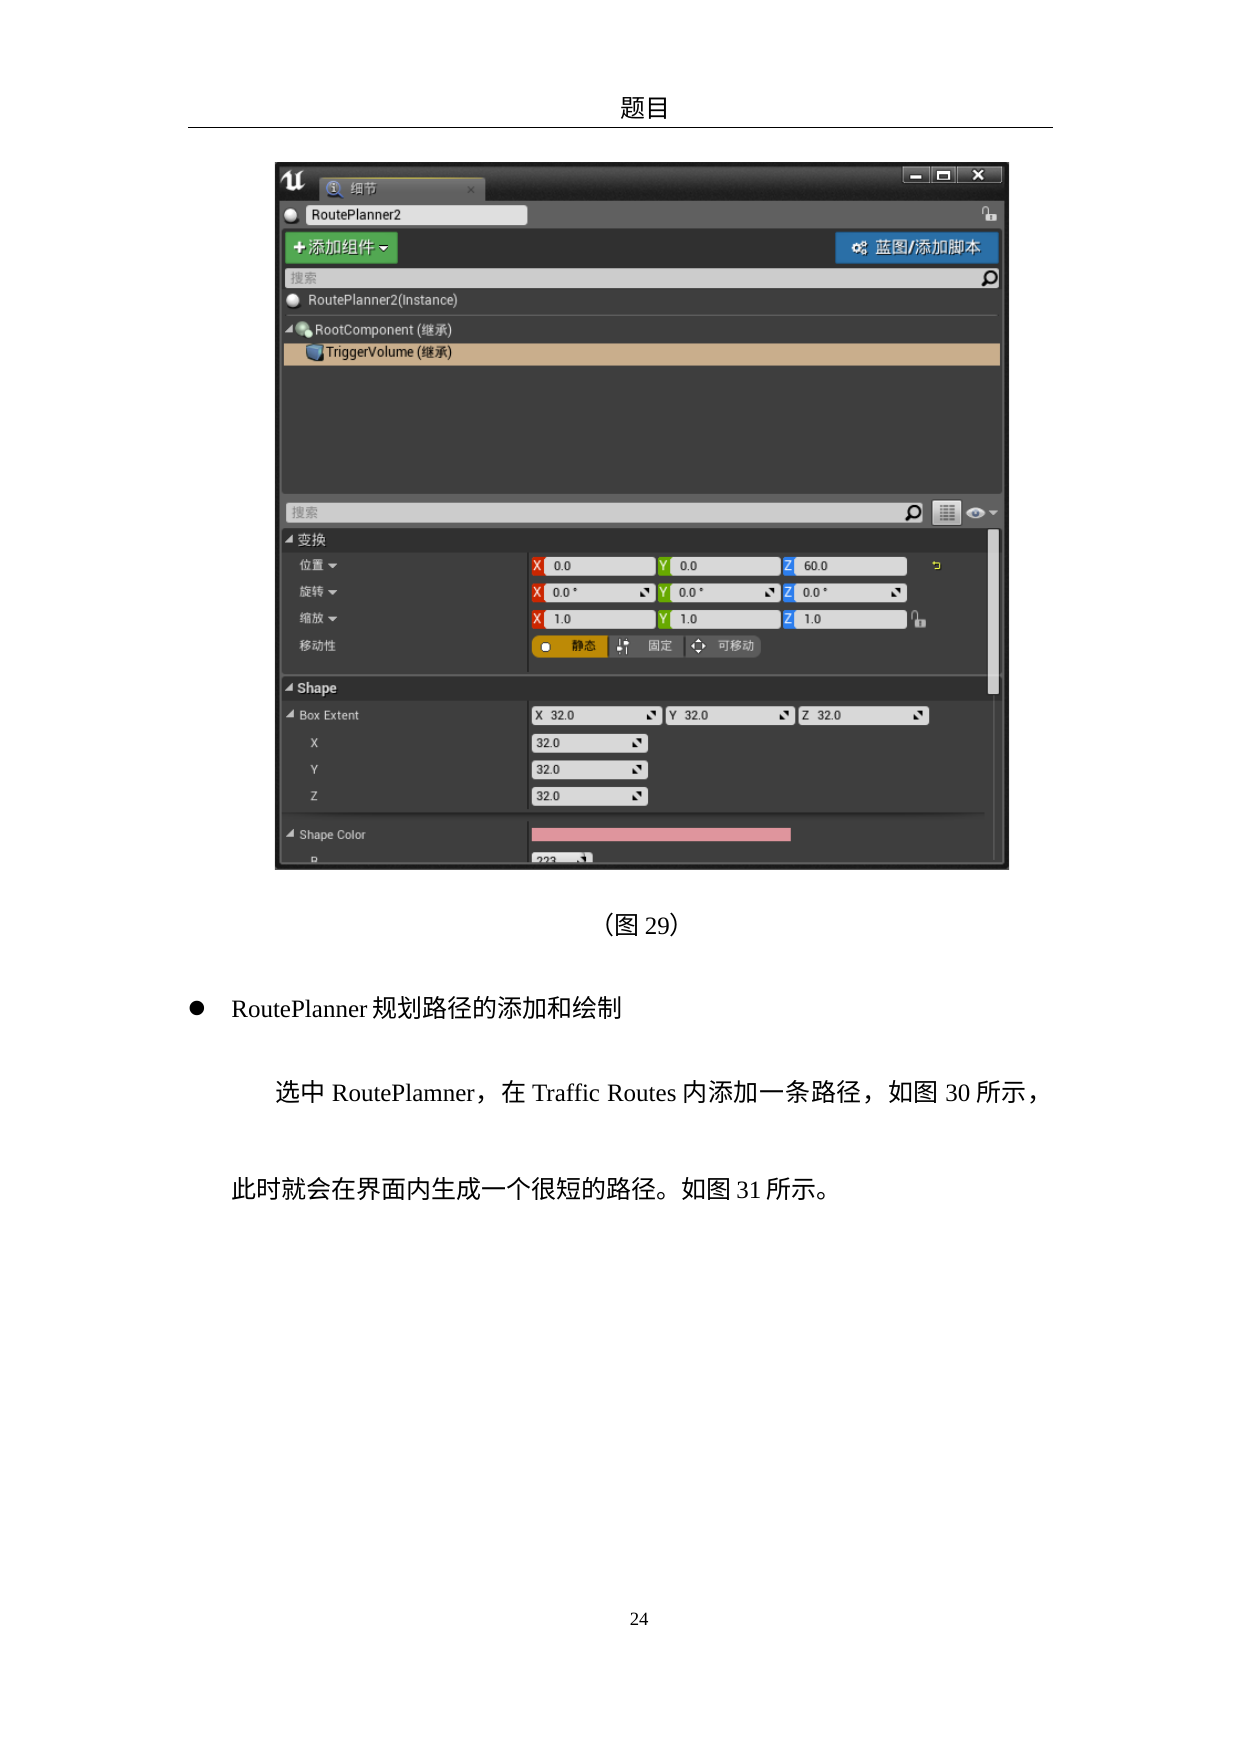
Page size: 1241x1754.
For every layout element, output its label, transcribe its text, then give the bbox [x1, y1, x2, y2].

list RoutePlanner规划路径的添加和绘制 [187, 974, 1053, 1039]
picture [274, 162, 1010, 870]
list （图29） [231, 891, 1053, 956]
list 选中RoutePlamner，在Traffic Routes内添加一条路径，如图30所示，此时就会在界面内生成一个很短的路径。如图31所示。 [231, 1058, 1053, 1220]
